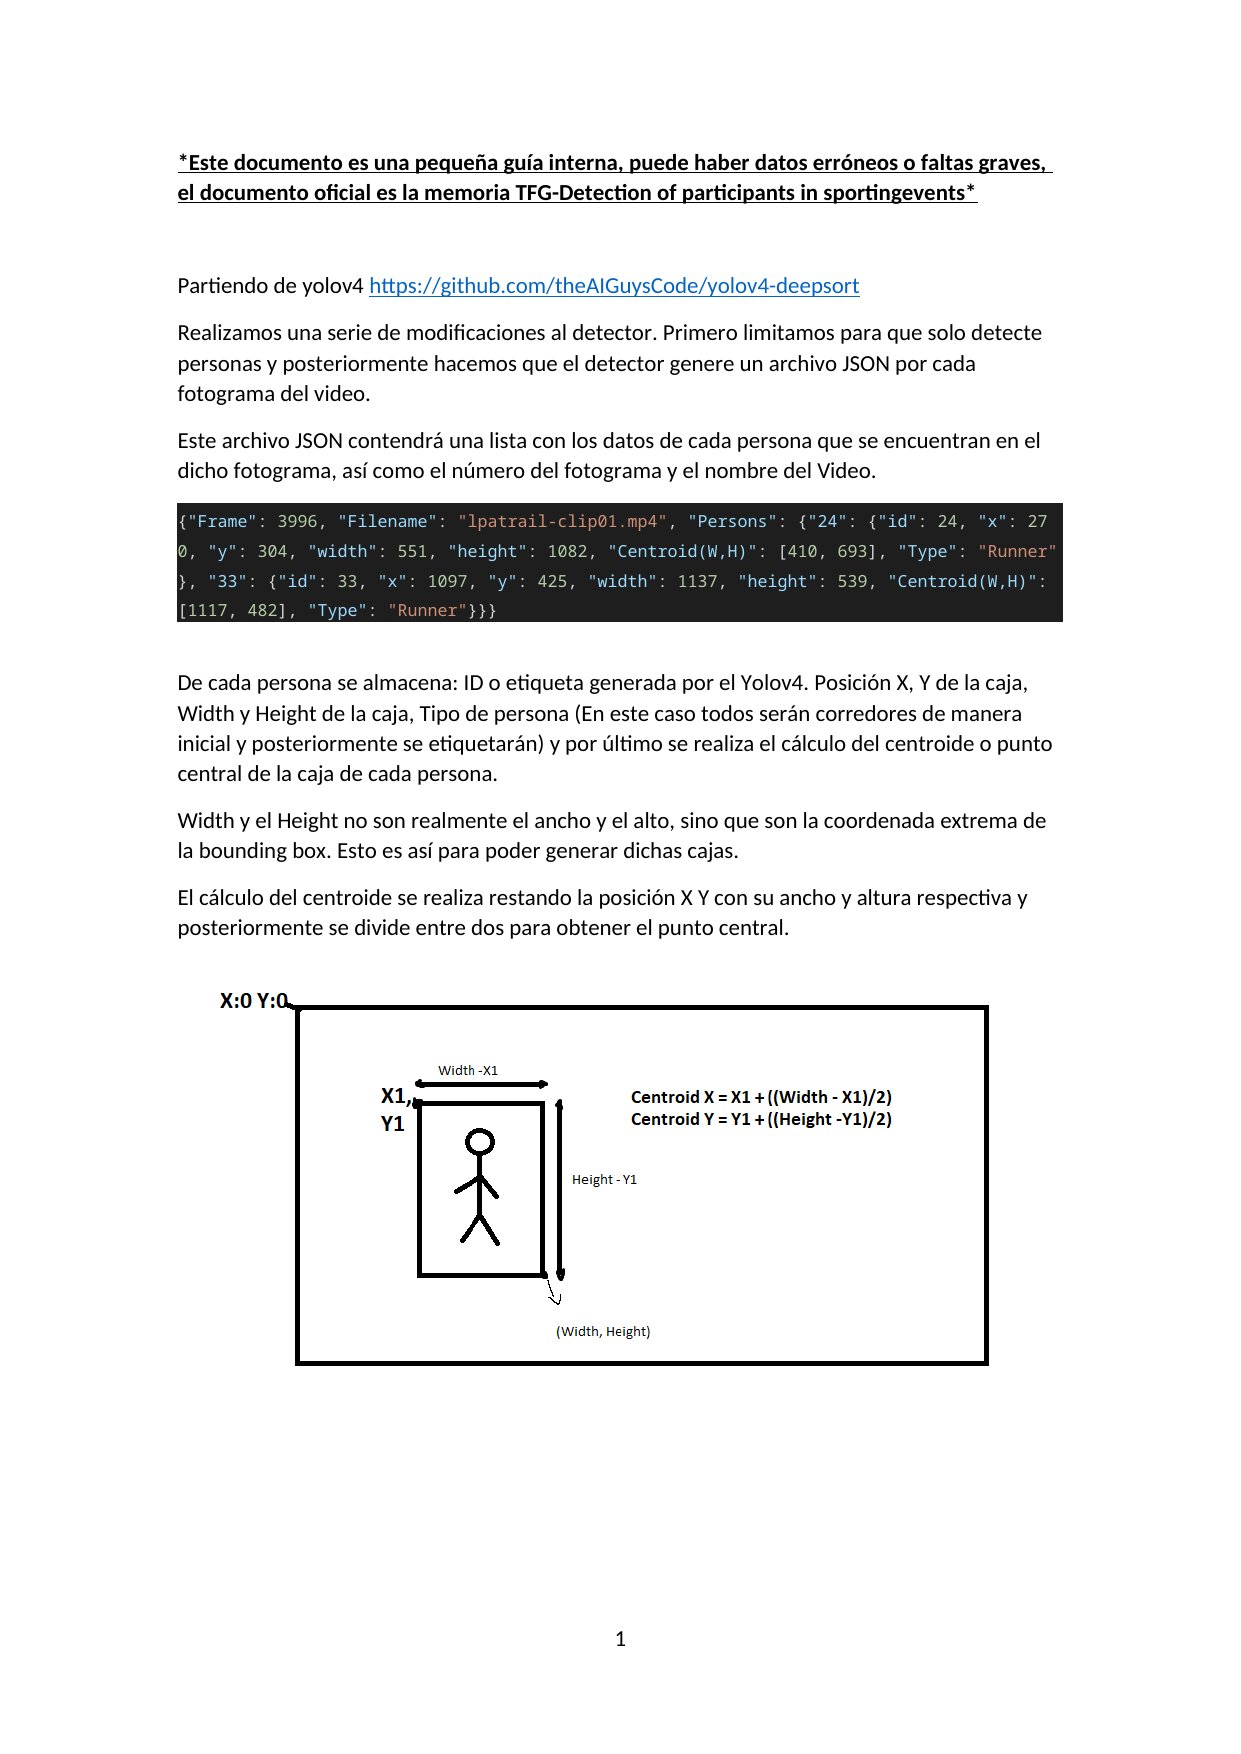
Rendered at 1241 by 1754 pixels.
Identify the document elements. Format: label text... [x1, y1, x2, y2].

picture [177, 960, 1063, 1416]
text Realizamos una serie de modificaciones al detector. Primero limitamos para que solo detecte personas y posteriormente hacemos que el detector genere un archivo JSON por cada fotograma del video. [177, 318, 1063, 407]
text Partiendo de yolov4 https://github.com/theAIGuysCode/yolov4-deepsort [177, 272, 1063, 299]
text De cada persona se almacena: ID o etiqueta generada por el Yolov4. Posición X, Y de la caja, Width y Height de la caja, Tipo de persona (En este caso todos serán corredores de manera inicial y posteriormente se etiquetarán) y por último se realiza el cálculo del centroide o punto central de la caja de cada persona. [177, 668, 1063, 787]
text Width y el Height no son realmente el ancho y el alto, sino que son la coordenada extrema de la bounding box. Esto es así para poder generar dichas cajas. [177, 806, 1063, 864]
text {"Frame": 3996, "Filename": "lpatrail-clip01.mp4", "Persons": {"24": {"id": 24, "x": 270, "y": 304, "width": 551, "height": 1082, "Centroid(W,H)": [410, 693], "Type": "Runner"}, "33": {"id": 33, "x": 1097, "y": 425, "width": 1137, "height": 539, "Centroid(W,H)": [1117, 482], "Type": "Runner"}}} [177, 503, 1063, 622]
text Este archivo JSON contendrá una lista con los datos de cada persona que se encuentran en el dicho fotograma, así como el número del fotograma y el nombre del Video. [177, 426, 1063, 484]
text El cálculo del centroide se realiza restando la posición X Y con su ancho y altura respectiva y posteriormente se divide entre dos para obtener el punto central. [177, 883, 1063, 941]
text *Este documento es una pequeña guía interna, puede haber datos erróneos o faltas graves, el documento oficial es la memoria TFG-Detection of participants in sportingevents* [177, 148, 1063, 206]
